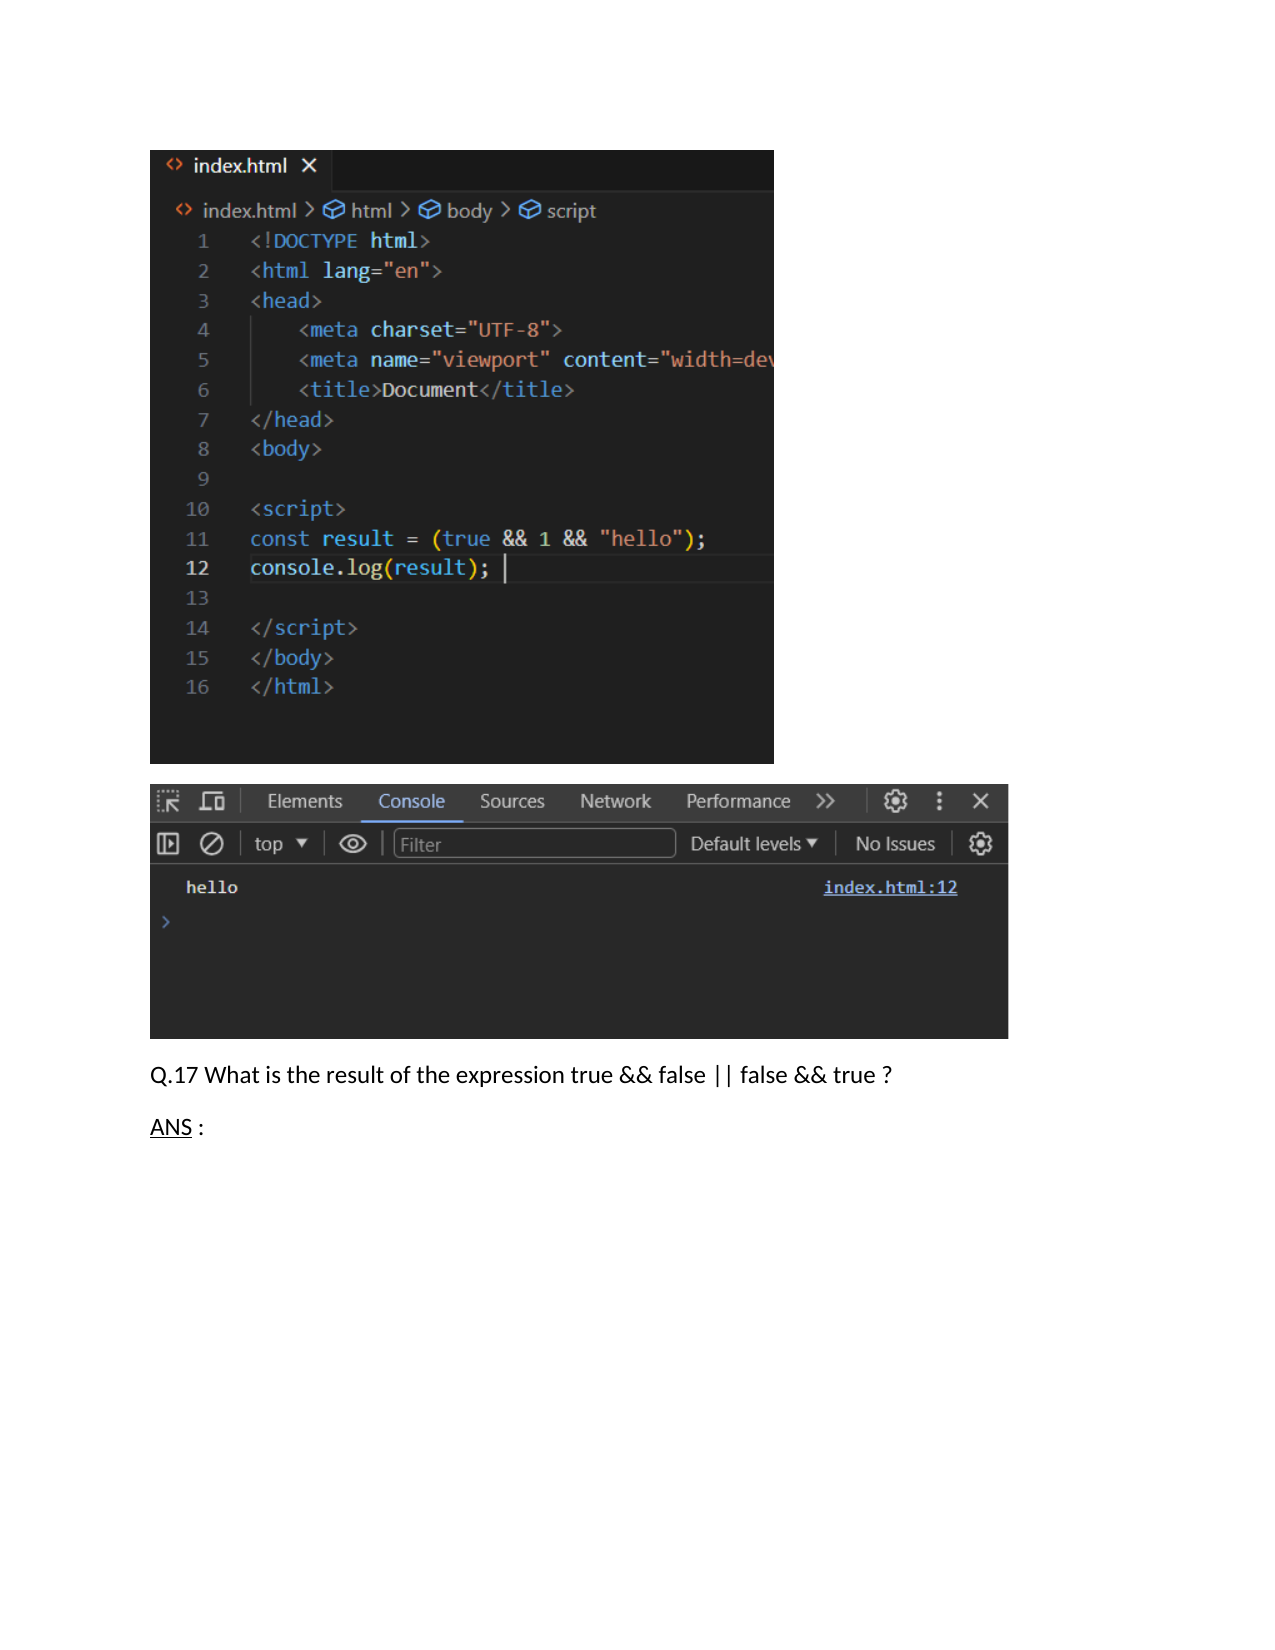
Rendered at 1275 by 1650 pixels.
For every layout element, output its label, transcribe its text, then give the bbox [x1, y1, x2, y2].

picture [150, 150, 774, 764]
text ANS : [150, 1111, 1125, 1141]
picture [150, 784, 1009, 1039]
text Q.17 What is the result of the expression true && false || false && true ? [150, 1059, 1125, 1090]
